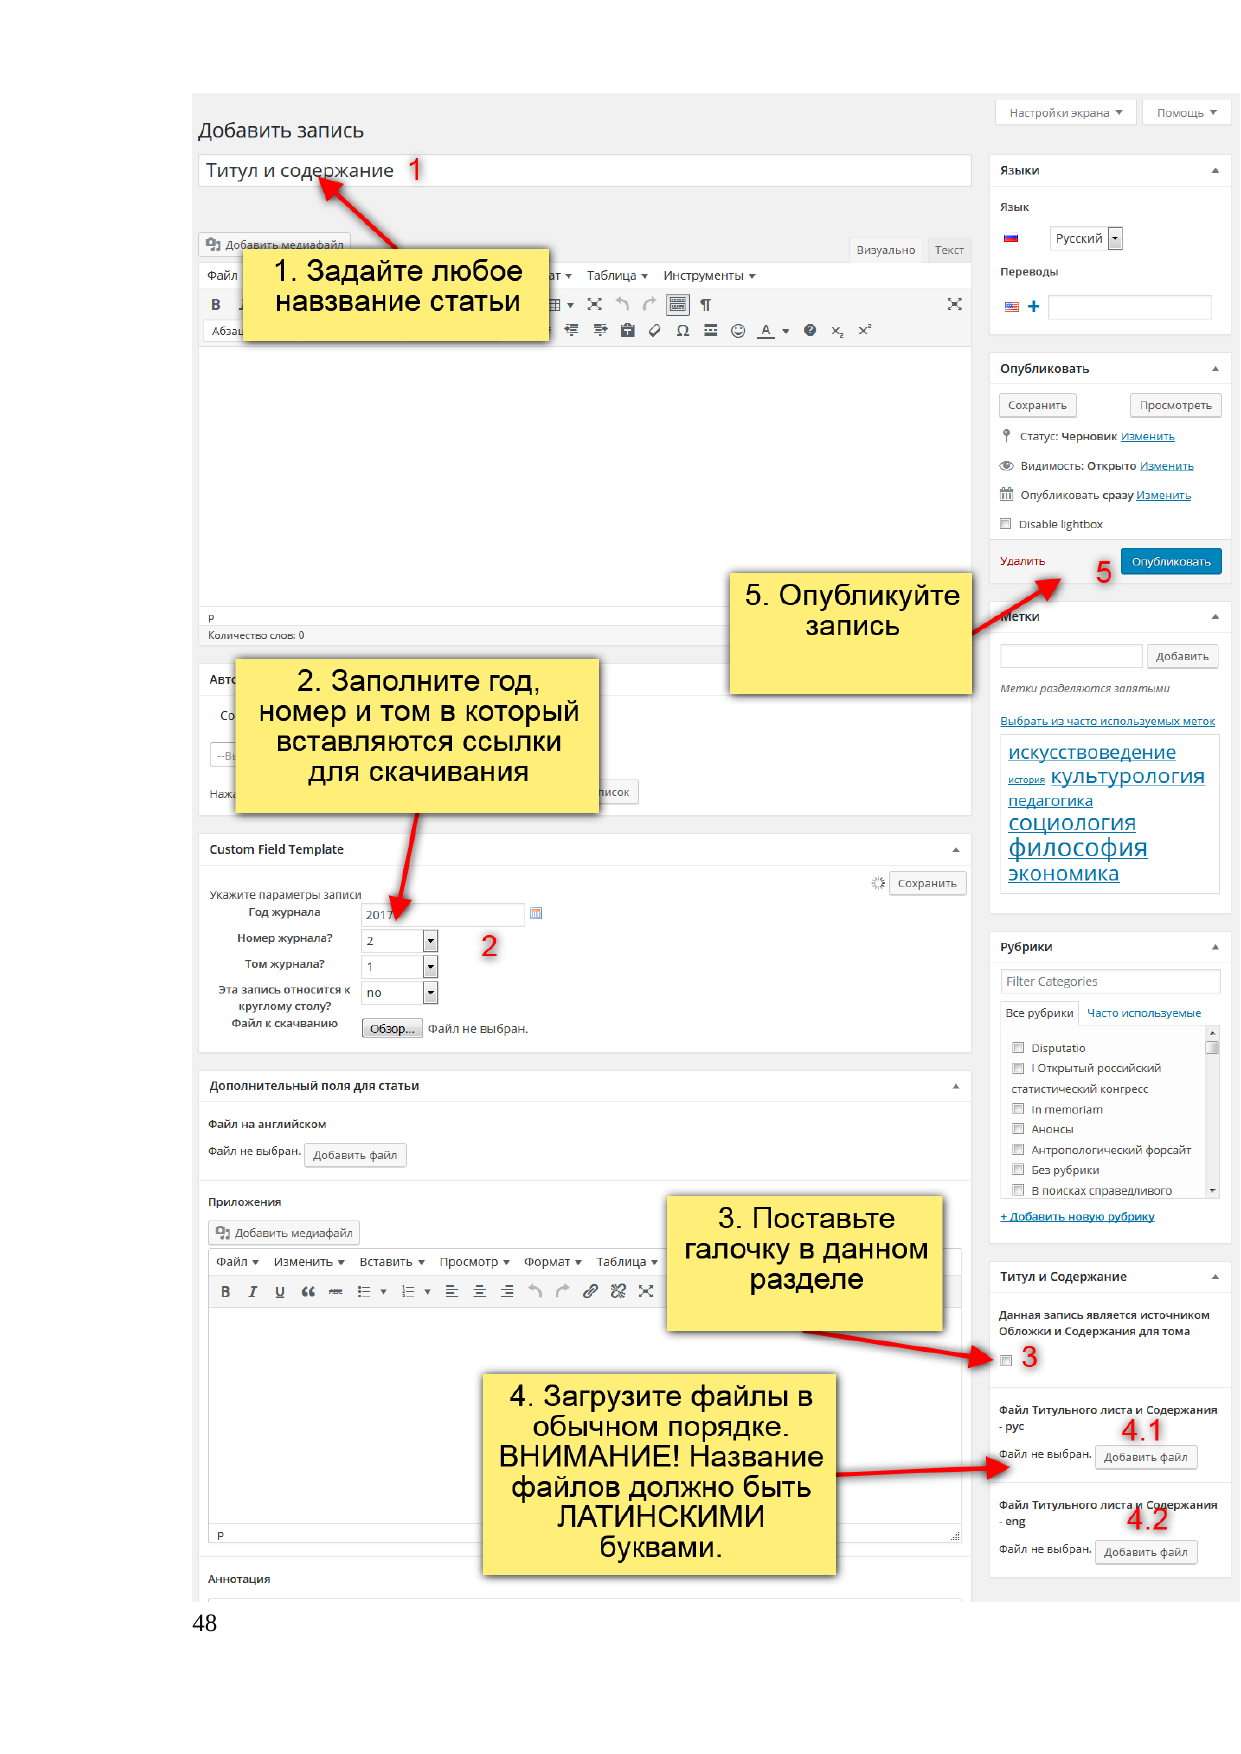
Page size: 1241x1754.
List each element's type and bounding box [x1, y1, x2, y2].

picture [192, 93, 1241, 1602]
